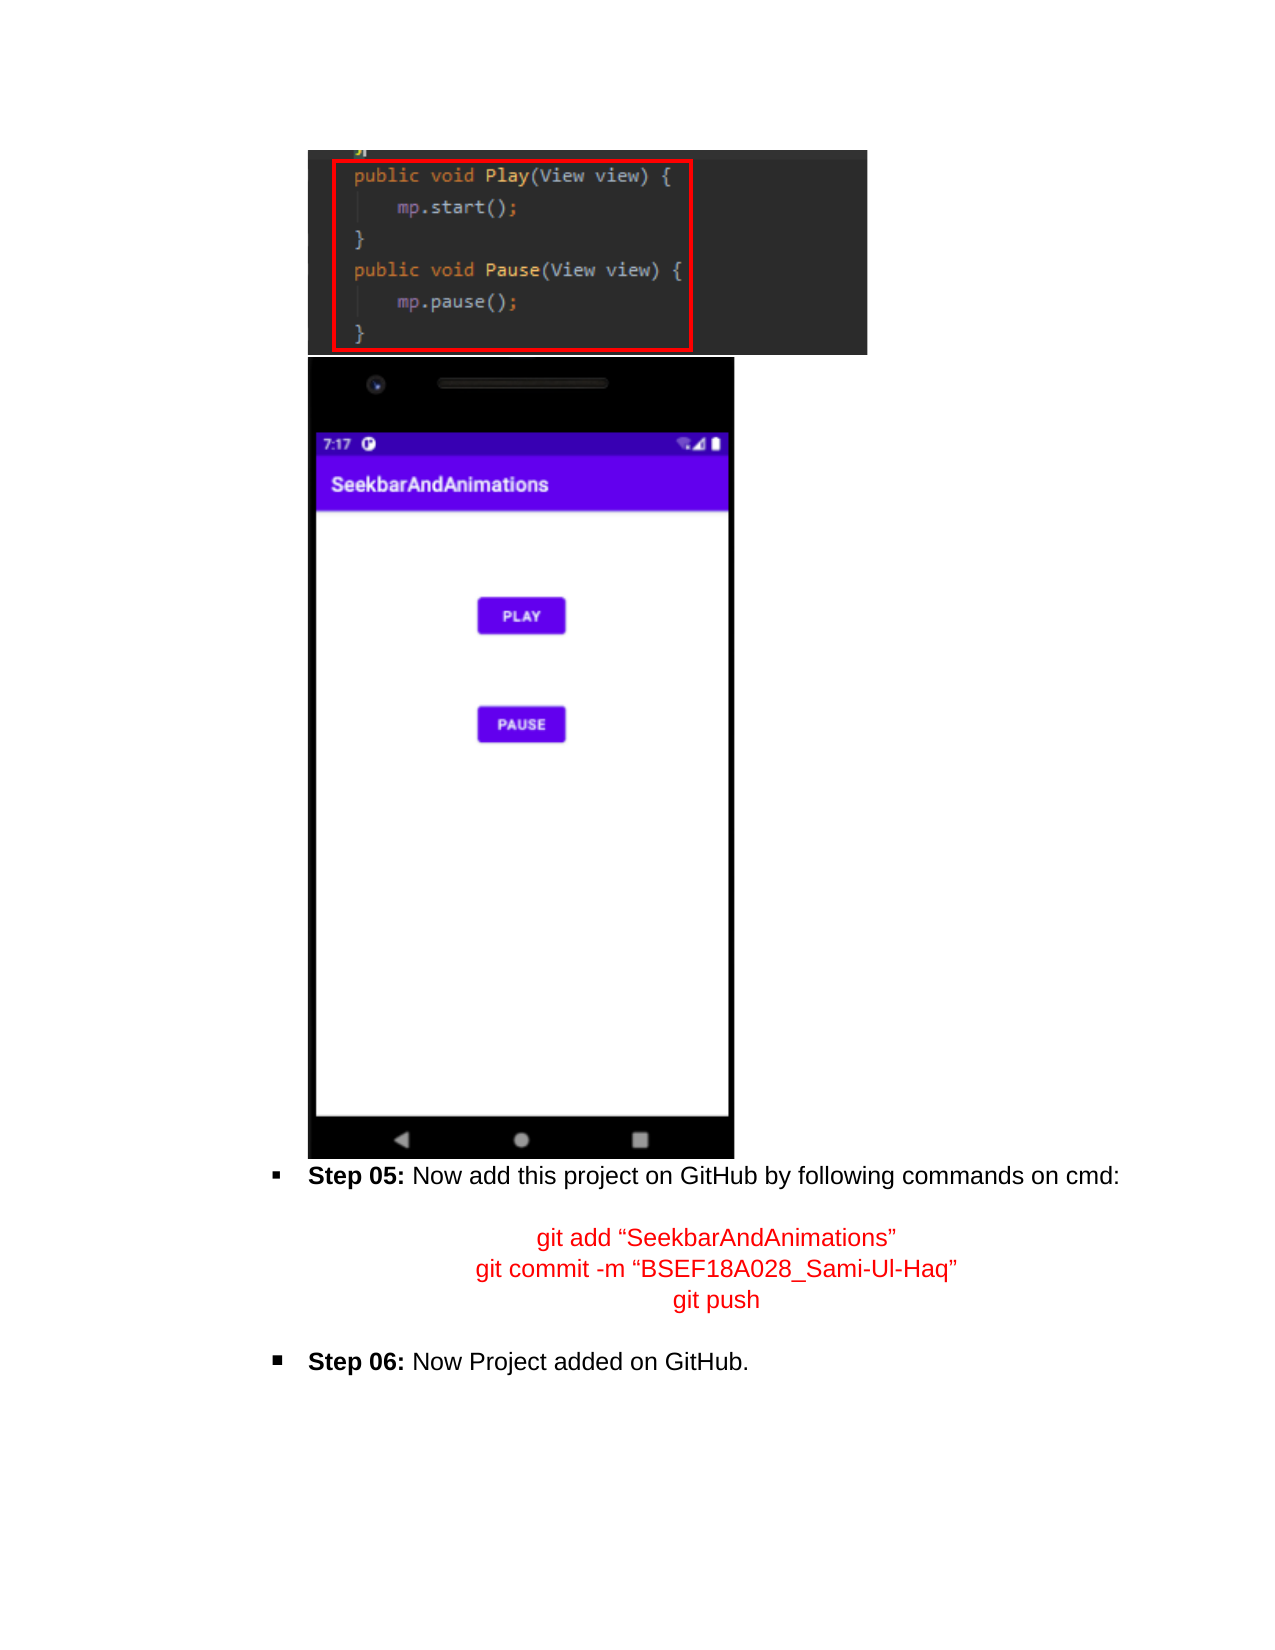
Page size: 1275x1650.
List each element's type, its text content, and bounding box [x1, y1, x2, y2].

list git push [308, 1285, 1125, 1314]
picture [307, 357, 735, 1159]
list Step 06: Now Project added on GitHub. [270, 1347, 1125, 1377]
list git add “SeekbarAndAnimations” [308, 1223, 1125, 1252]
list git commit -m “BSEF18A028_Sami-Ul-Haq” [308, 1254, 1125, 1283]
picture [307, 150, 868, 355]
list Step 05: Now add this project on GitHub by following commands on cmd: [270, 1161, 1125, 1190]
